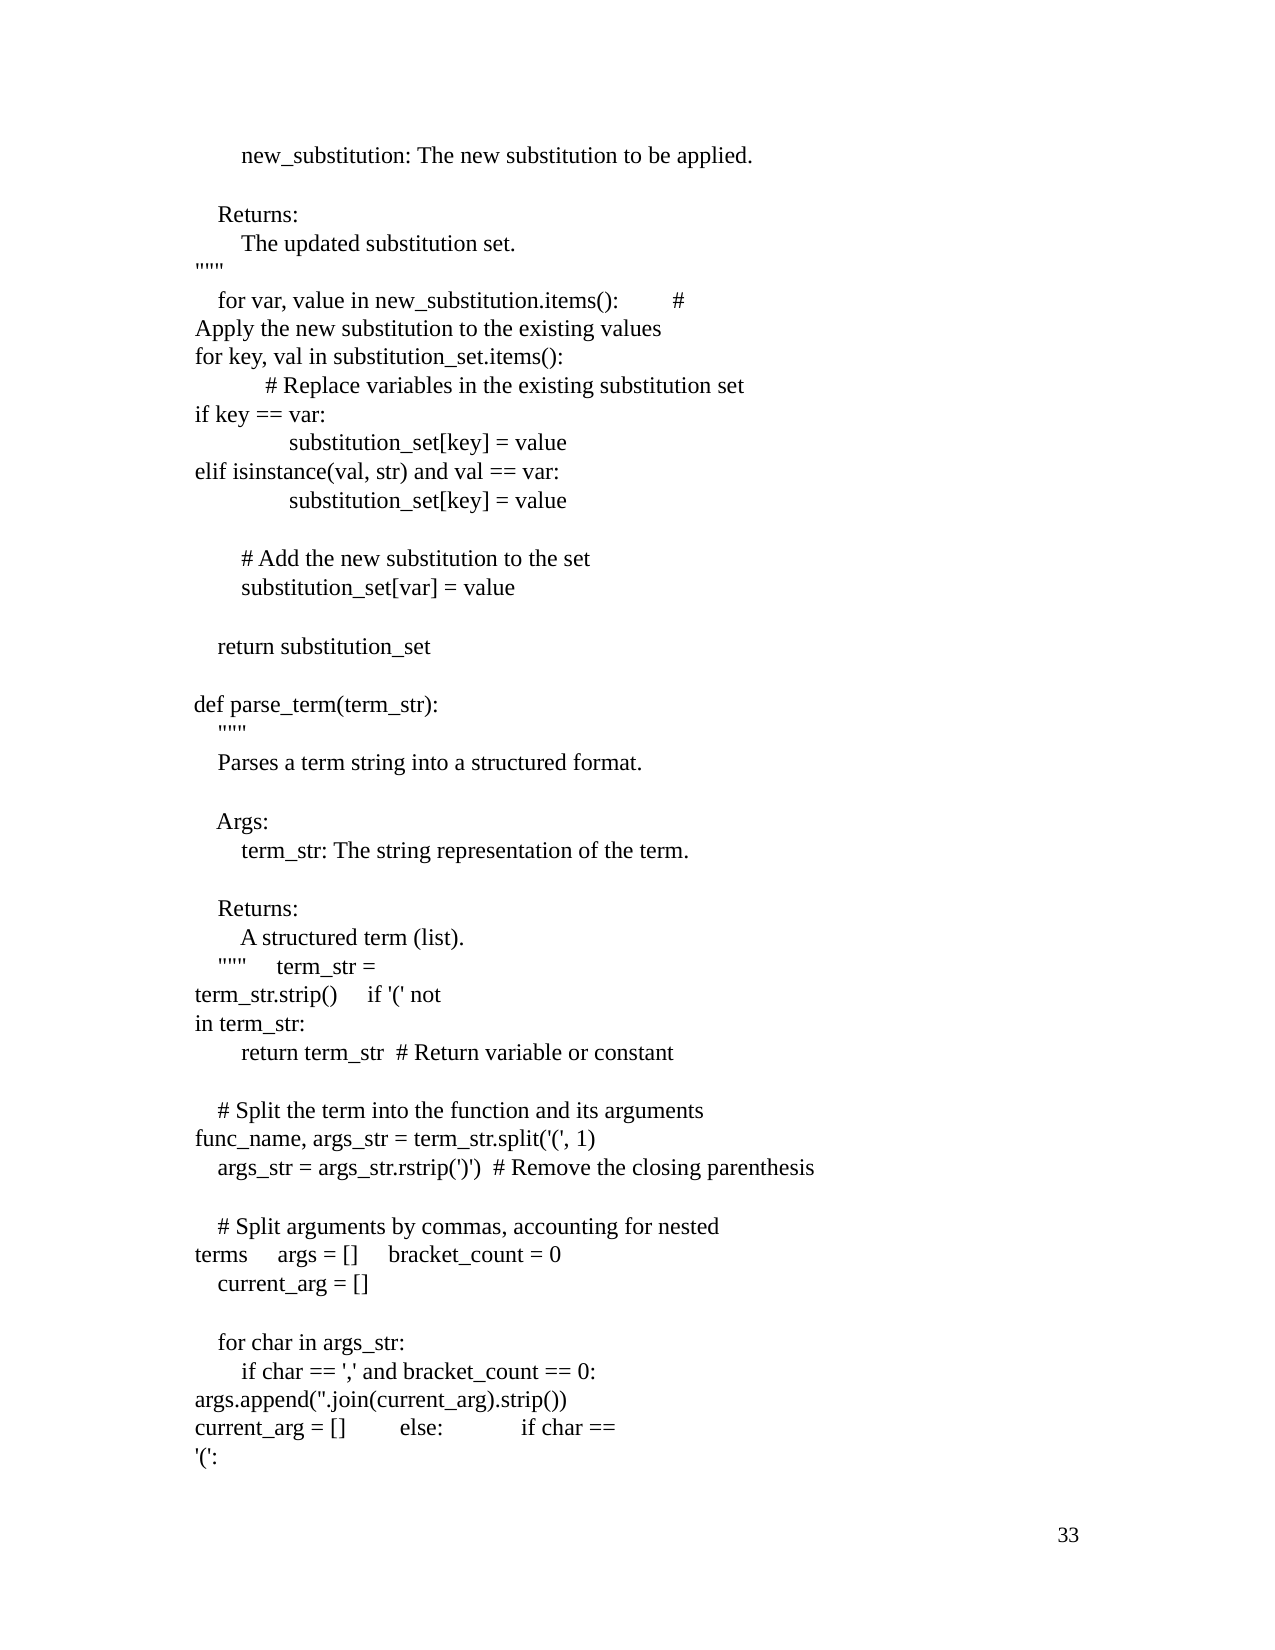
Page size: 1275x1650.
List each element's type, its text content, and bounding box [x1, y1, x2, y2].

text return term_str # Return variable or constant [193, 1037, 1076, 1065]
text The updated substitution set. """ [193, 228, 546, 284]
text term_str: The string representation of the term. [193, 836, 1076, 863]
text new_substitution: The new substitution to be applied. [193, 141, 1076, 169]
text Args: [193, 807, 1076, 834]
text current_arg = [] [193, 1269, 1076, 1297]
text A structured term (list). [193, 923, 1076, 951]
text # Split the term into the function and its arguments func_name, args_str = term_str.split('(', 1) [193, 1096, 812, 1152]
text if char == ',' and bracket_count == 0: args.append(''.join(current_arg).strip()) current_arg = [] else: if char == '(': [193, 1357, 631, 1469]
text Parses a term string into a structured format. [193, 748, 1076, 776]
text args_str = args_str.rstrip(')') # Remove the closing parenthesis [193, 1153, 1076, 1181]
text # Replace variables in the existing substitution set if key == var: [193, 371, 757, 427]
text substitution_set[var] = value [193, 573, 1076, 601]
text """ [193, 719, 1076, 747]
text """ term_str = term_str.strip() if '(' not in term_str: [193, 952, 462, 1036]
text substitution_set[key] = value elif isinstance(val, str) and val == var: [193, 428, 623, 484]
text for char in args_str: [193, 1328, 1076, 1355]
text # Add the new substitution to the set [193, 544, 1076, 572]
text Returns: [193, 200, 1076, 227]
text # Split arguments by commas, accounting for nested terms args = [] bracket_count = 0 [193, 1212, 767, 1268]
text def parse_term(term_str): [193, 690, 1076, 718]
text return substitution_set [193, 632, 1076, 659]
text Returns: [193, 894, 1076, 922]
text for var, value in new_substitution.items(): # Apply the new substitution to the existing values for key, val in substitution_set.items(): [193, 286, 711, 370]
text substitution_set[key] = value [193, 486, 1076, 513]
